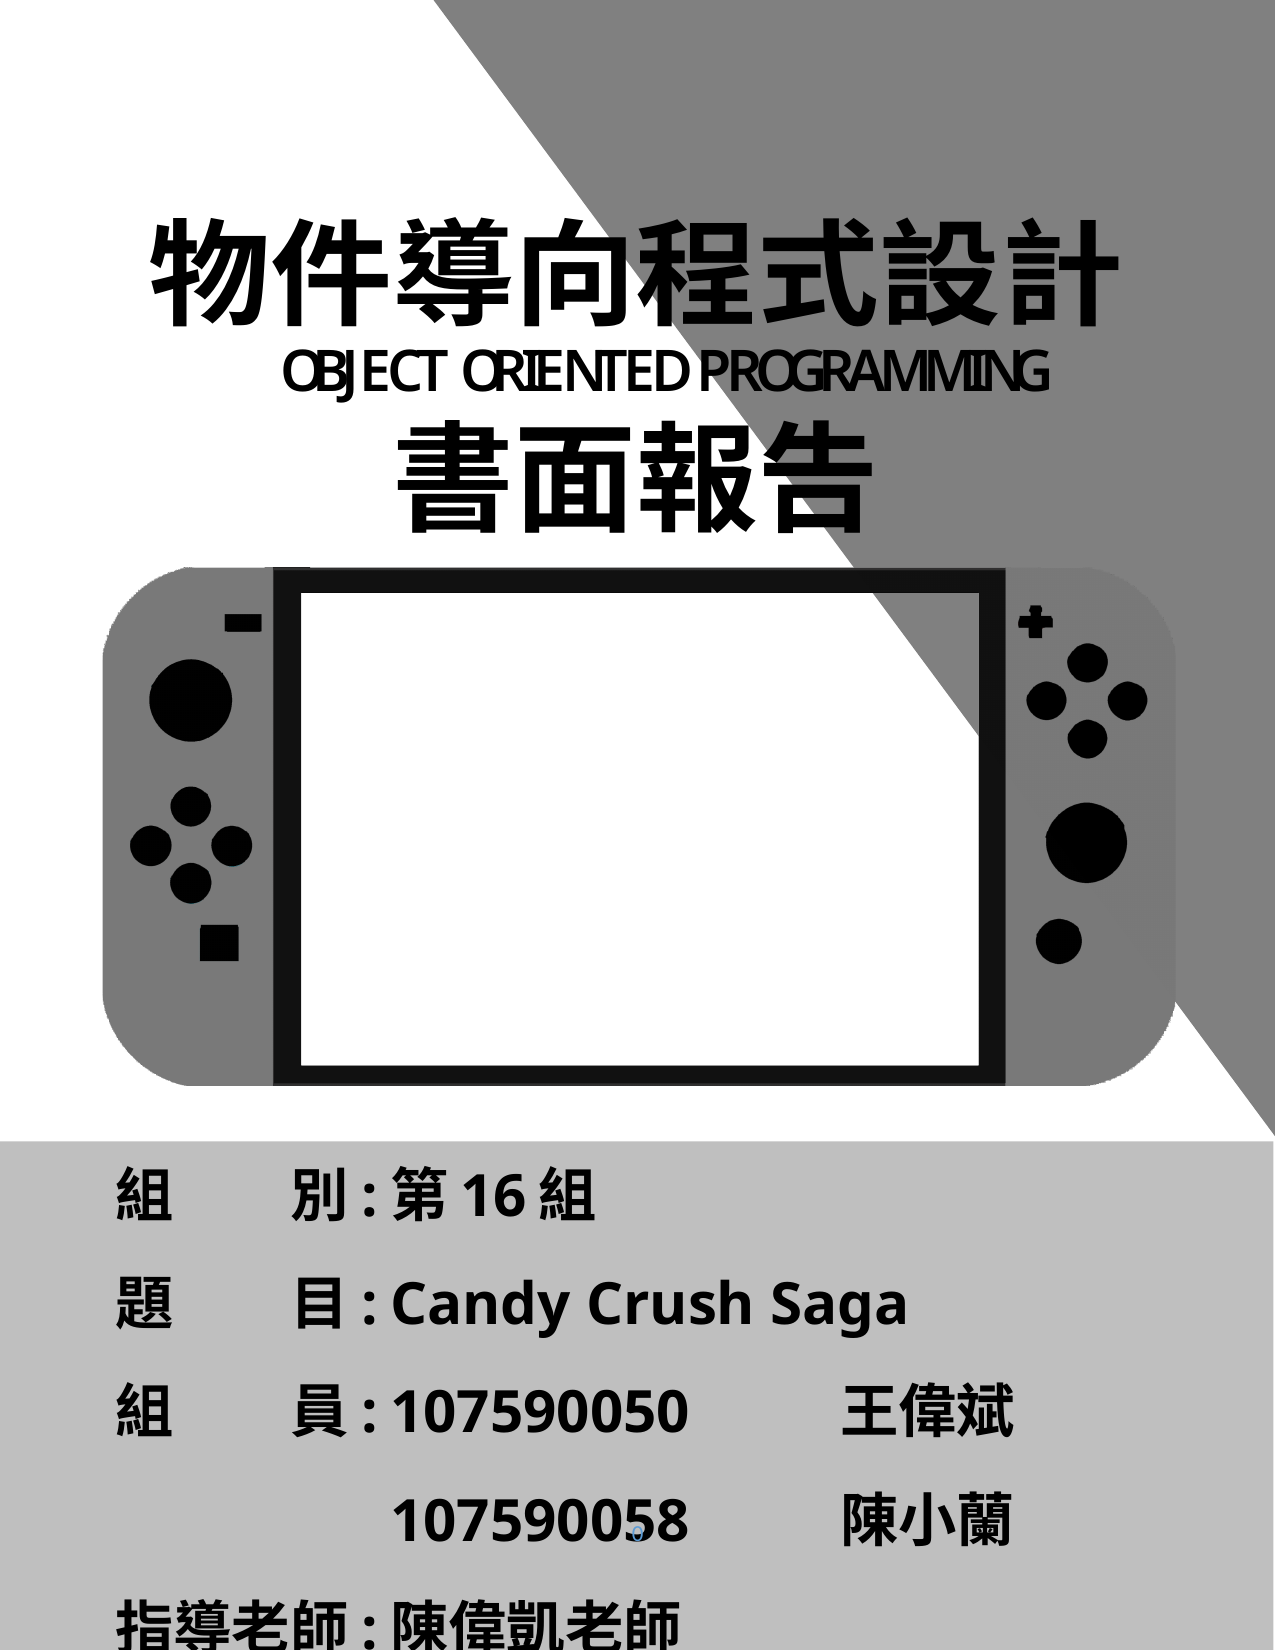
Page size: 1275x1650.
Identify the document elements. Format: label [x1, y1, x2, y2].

picture [102, 567, 1176, 1086]
